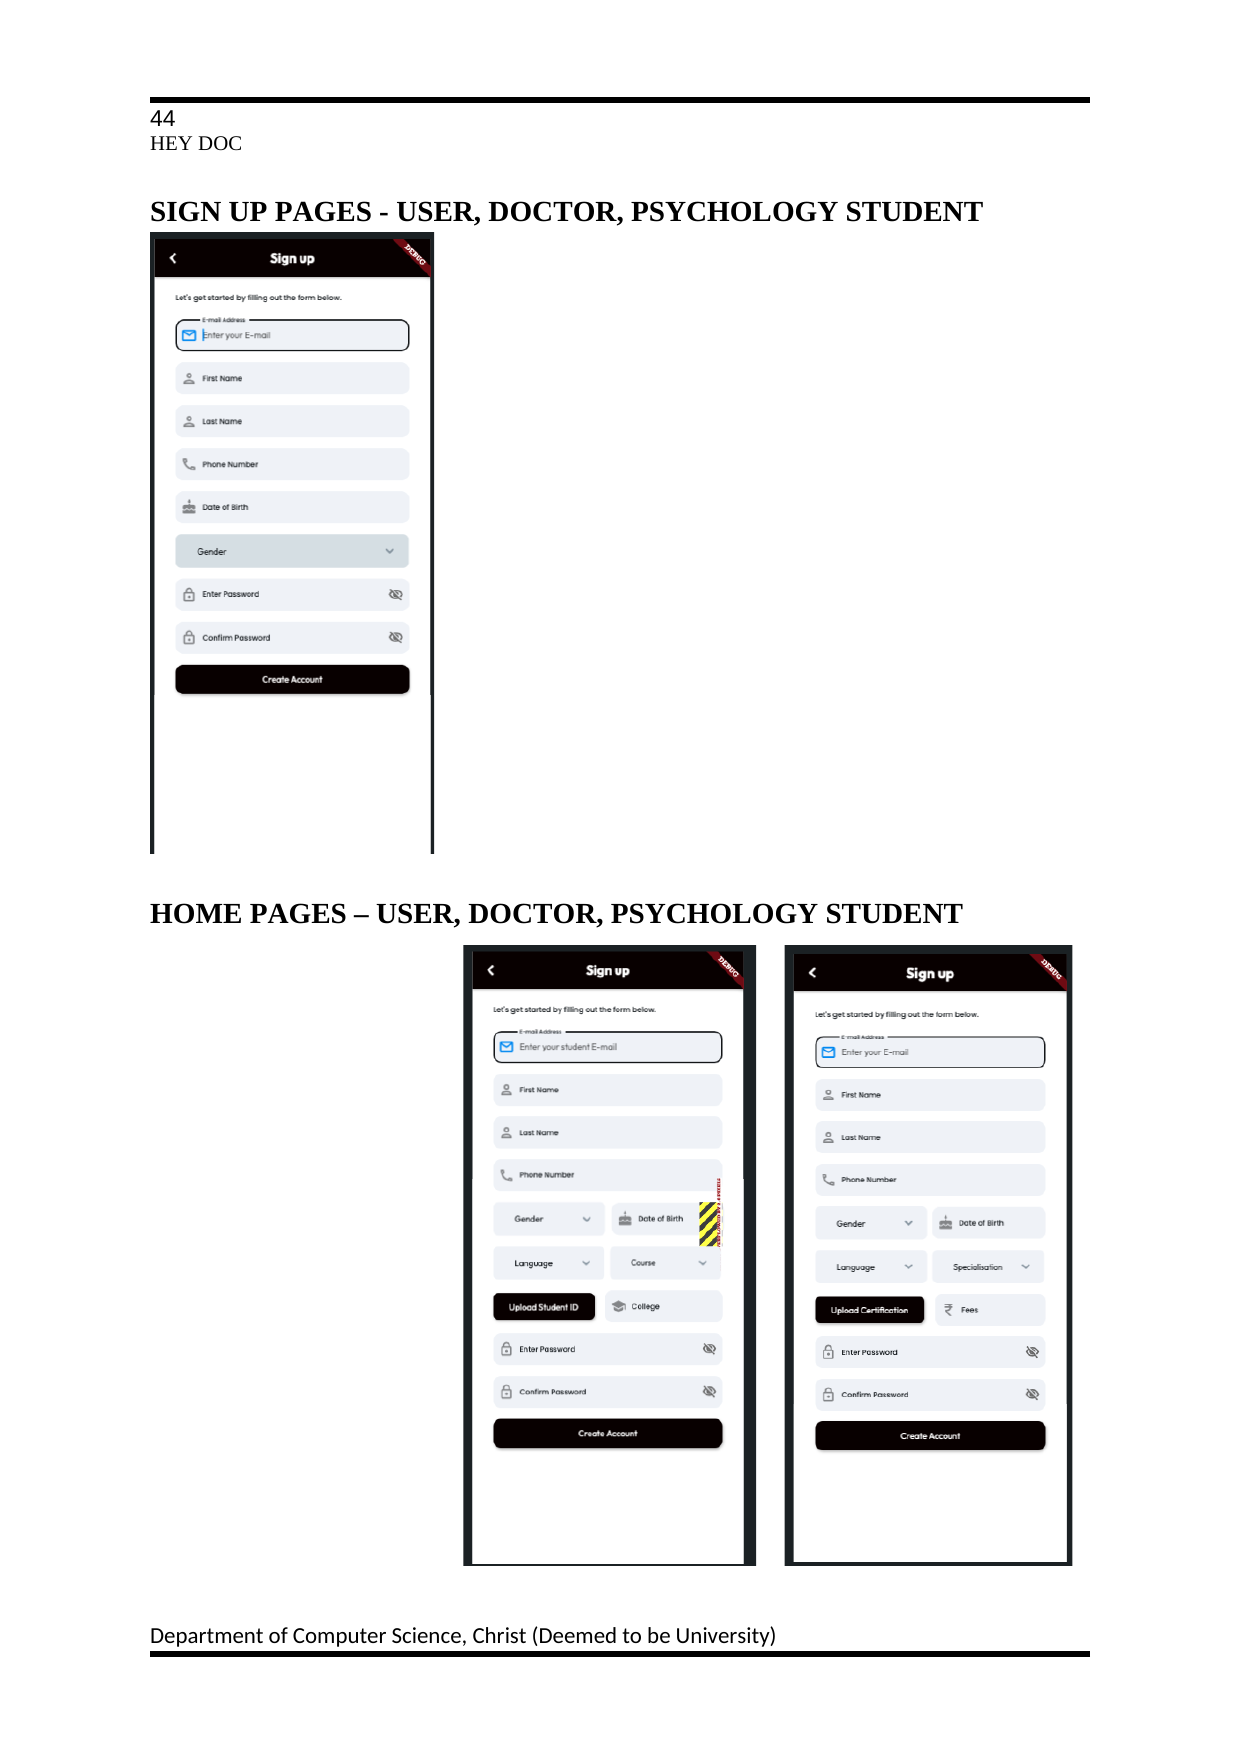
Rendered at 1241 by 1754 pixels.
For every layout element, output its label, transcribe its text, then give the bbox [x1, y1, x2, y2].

text SIGN UP PAGES - USER, DOCTOR, PSYCHOLOGY STUDENT [150, 194, 1090, 227]
text HOME PAGES – USER, DOCTOR, PSYCHOLOGY STUDENT [150, 896, 1090, 930]
picture [463, 945, 757, 1566]
picture [150, 232, 435, 854]
picture [784, 945, 1073, 1566]
